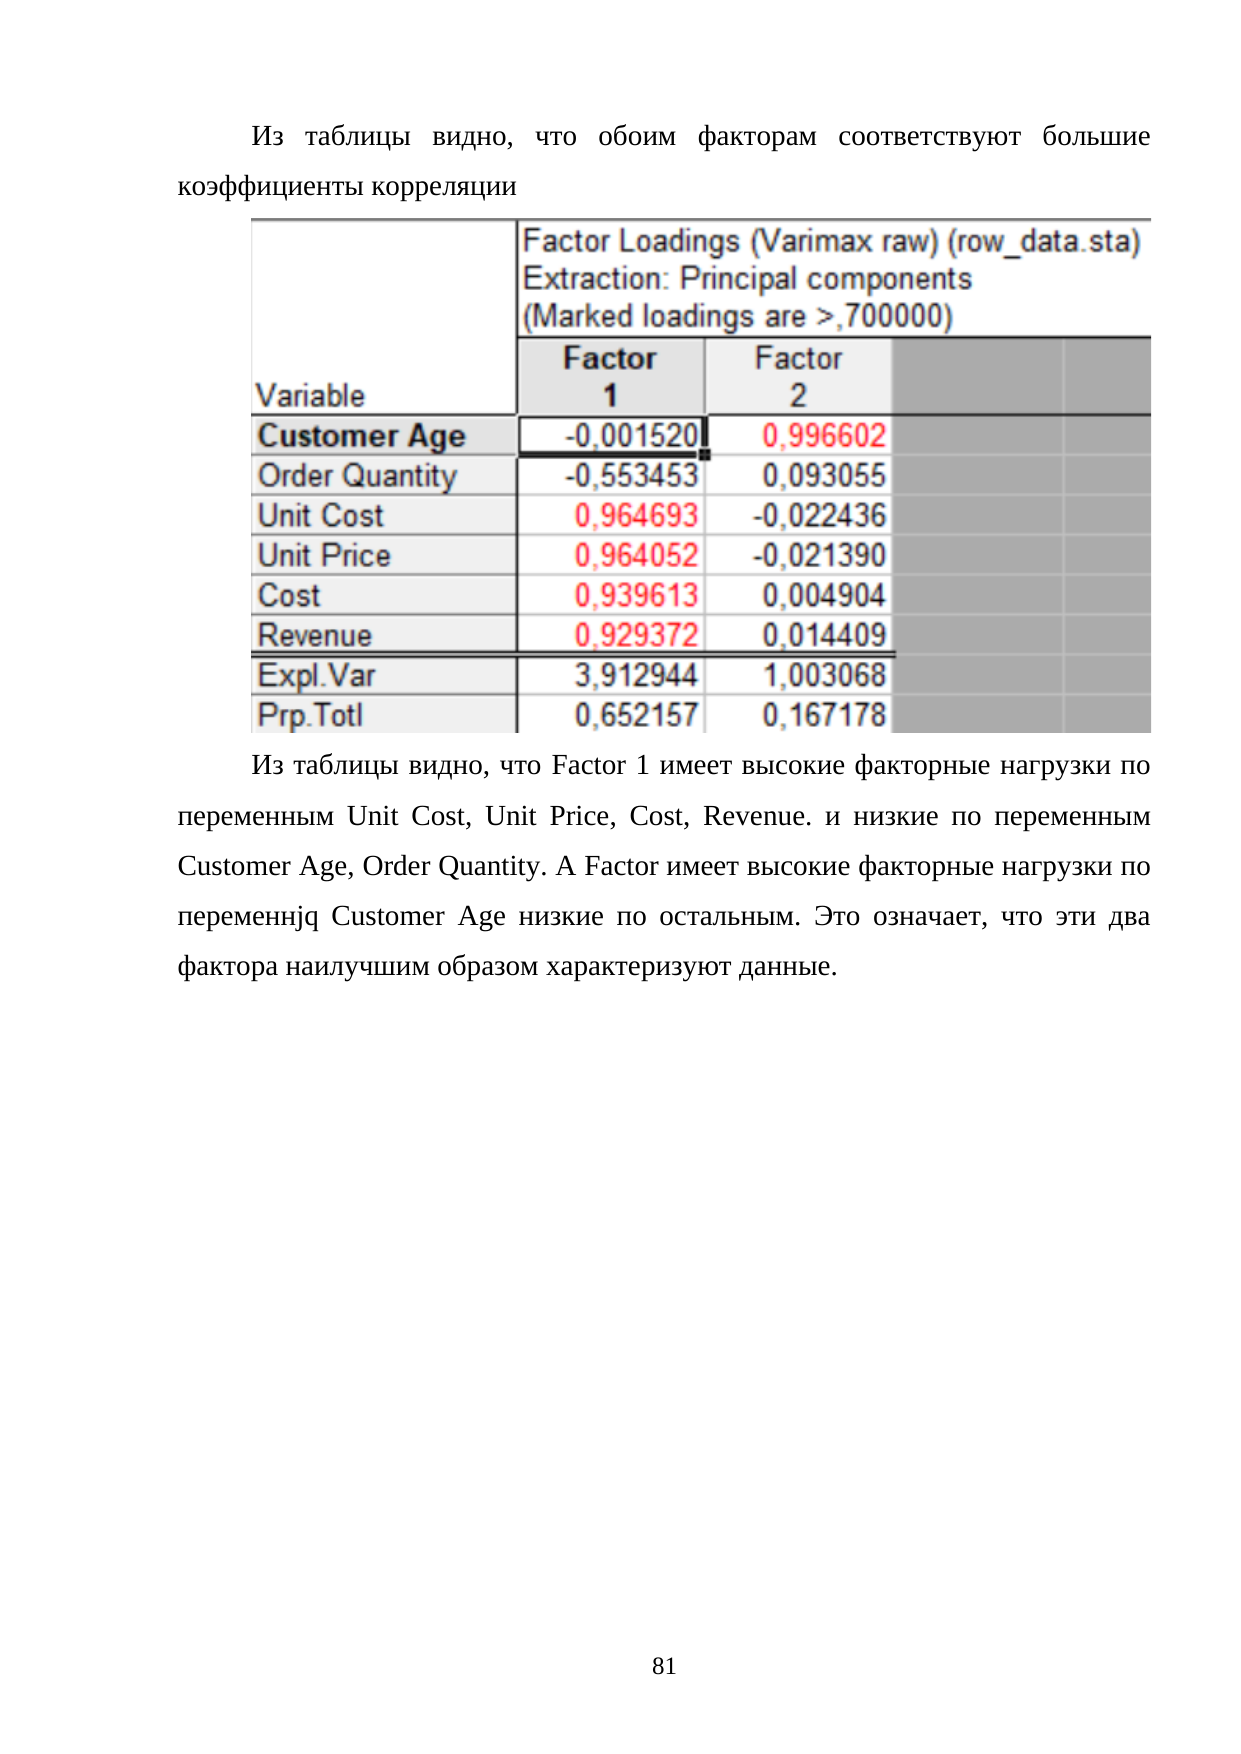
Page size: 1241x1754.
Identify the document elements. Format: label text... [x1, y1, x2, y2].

text Из таблицы видно, что Factor 1 имеет высокие факторные нагрузки по переменным Unit Cost, Unit Price, Cost, Revenue. и низкие по переменным Customer Age, Order Quantity. А Factor имеет высокие факторные нагрузки по переменнjq Customer Age низкие по остальным. Это означает, что эти два фактора наилучшим образом характеризуют данные. [177, 747, 1152, 982]
picture [251, 218, 1152, 733]
text Из таблицы видно, что обоим факторам соответствуют большие коэффициенты корреляции [177, 118, 1152, 202]
